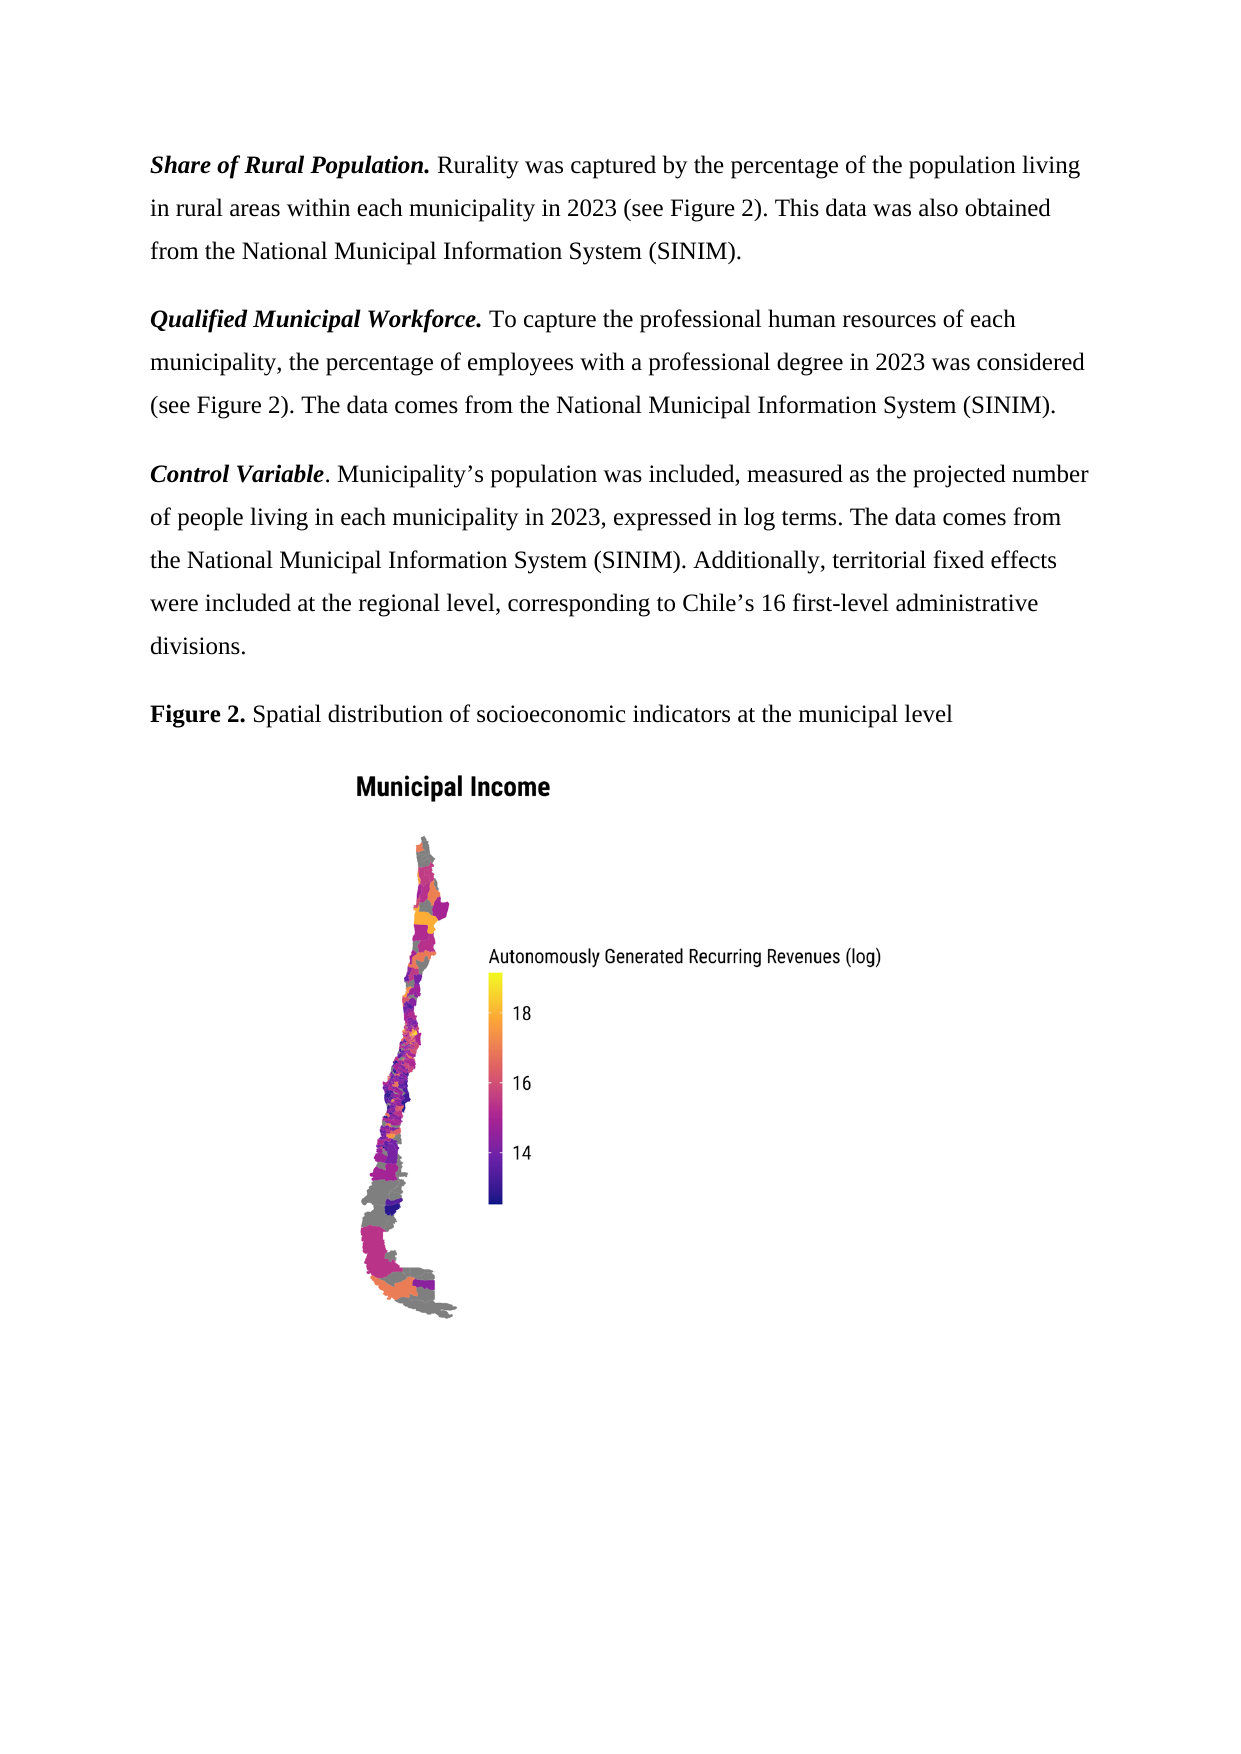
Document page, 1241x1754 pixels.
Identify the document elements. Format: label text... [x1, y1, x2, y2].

picture [150, 767, 1091, 1356]
text Qualified Municipal Workforce. To capture the professional human resources of each municipality, the percentage of employees with a professional degree in 2023 was considered (see Figure 2). The data comes from the National Municipal Information System (SINIM). [150, 304, 1090, 419]
text Figure 2. Spatial distribution of socioeconomic indicators at the municipal level [150, 699, 1090, 728]
text Share of Rural Population. Rurality was captured by the percentage of the population living in rural areas within each municipality in 2023 (see Figure 2). This data was also obtained from the National Municipal Information System (SINIM). [150, 150, 1090, 265]
text Control Variable. Municipality’s population was included, measured as the projected number of people living in each municipality in 2023, expressed in log terms. The data comes from the National Municipal Information System (SINIM). Additionally, territorial fixed effects were included at the regional level, corresponding to Chile’s 16 first-level administrative divisions. [150, 459, 1090, 660]
